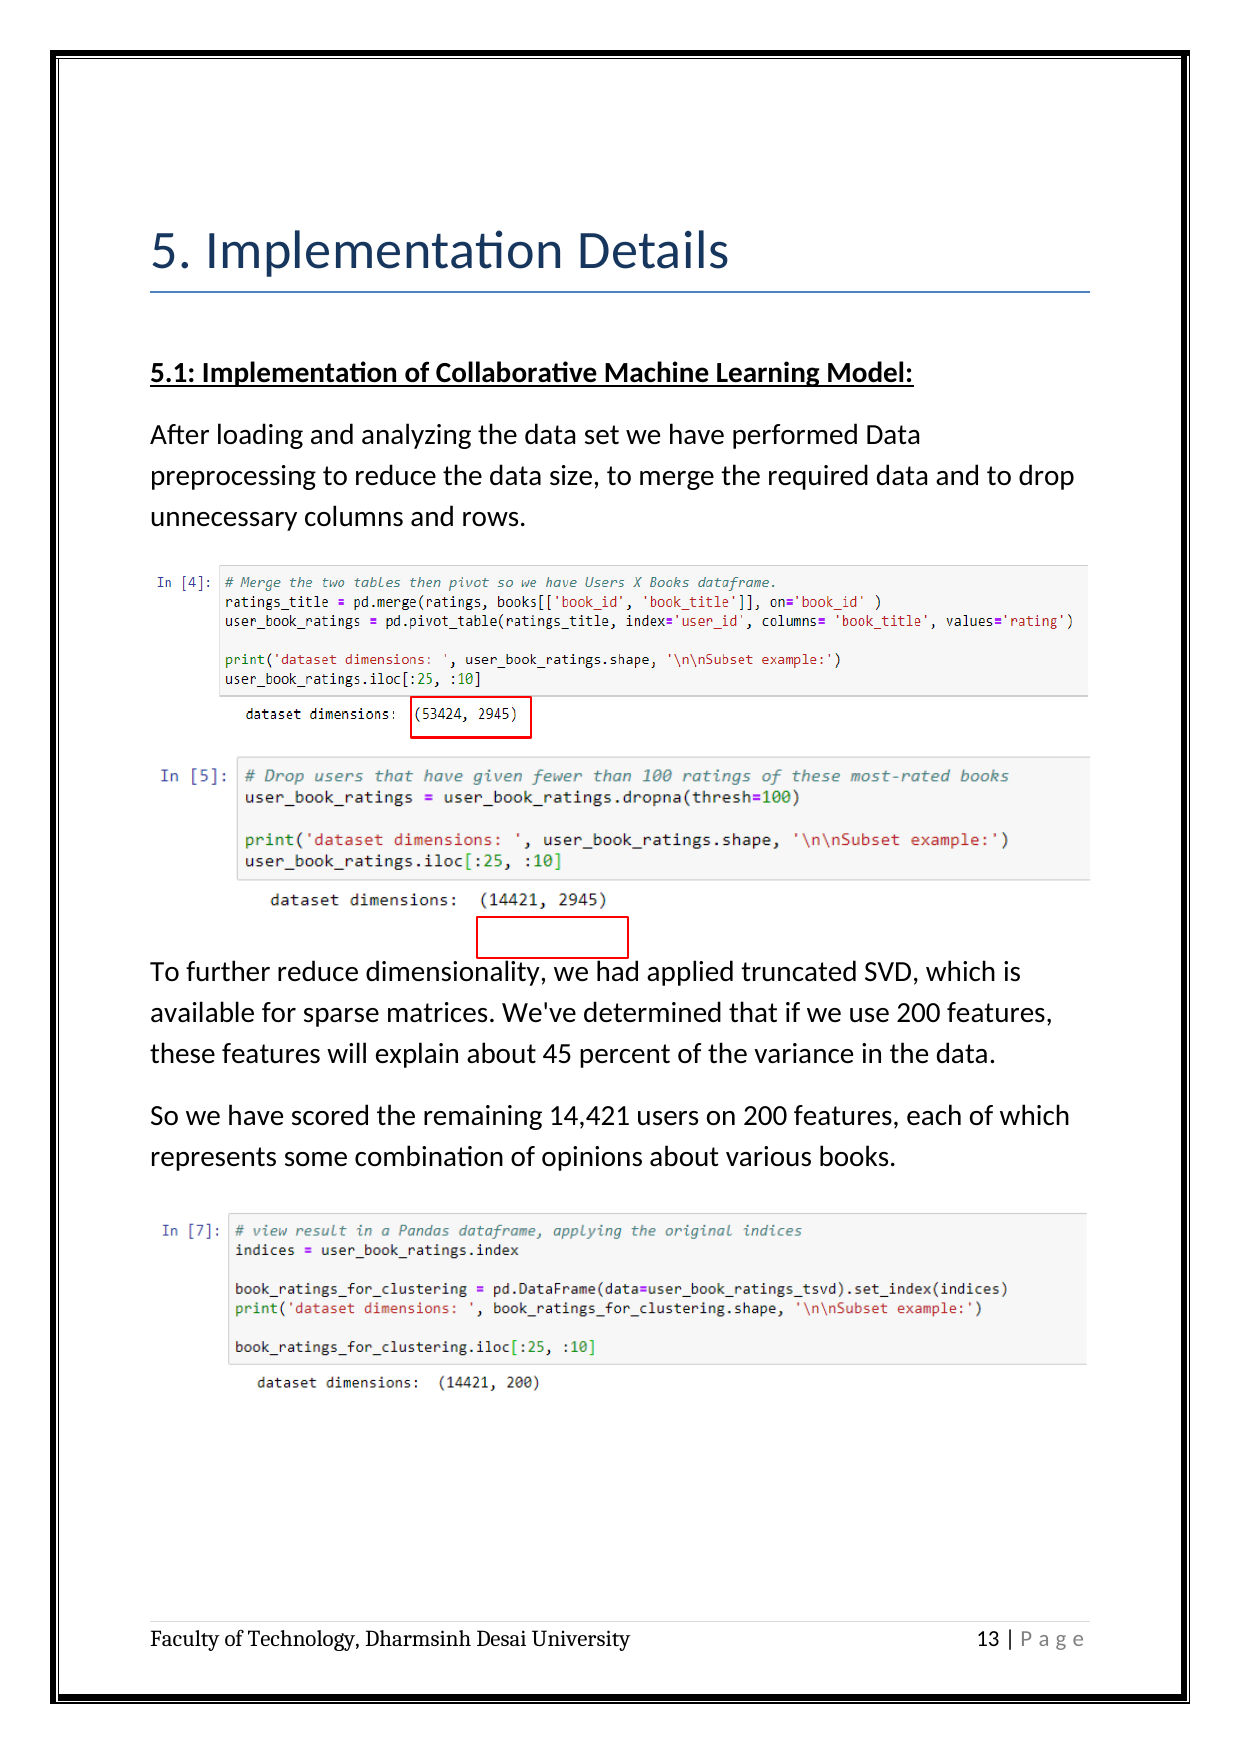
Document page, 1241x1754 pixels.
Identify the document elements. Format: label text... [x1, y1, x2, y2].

text 5. Implementation Details [150, 216, 1090, 291]
picture [150, 746, 1091, 929]
text To further reduce dimensionality, we had applied truncated SVD, which is available for sparse matrices. We've determined that if we use 200 features, these features will explain about 45 percent of the variance in the data. [150, 953, 1090, 1071]
text So we have scored the remaining 14,421 users on 200 features, each of which represents some combination of opinions about various books. [150, 1097, 1090, 1174]
text 5.1: Implementation of Collaborative Machine Learning Model: [150, 354, 1090, 390]
picture [478, 918, 627, 929]
text After loading and analyzing the data set we have performed Data preprocessing to reduce the data size, to merge the required data and to drop unnecessary columns and rows. [150, 416, 1090, 534]
picture [150, 560, 1089, 743]
picture [150, 1200, 1087, 1408]
